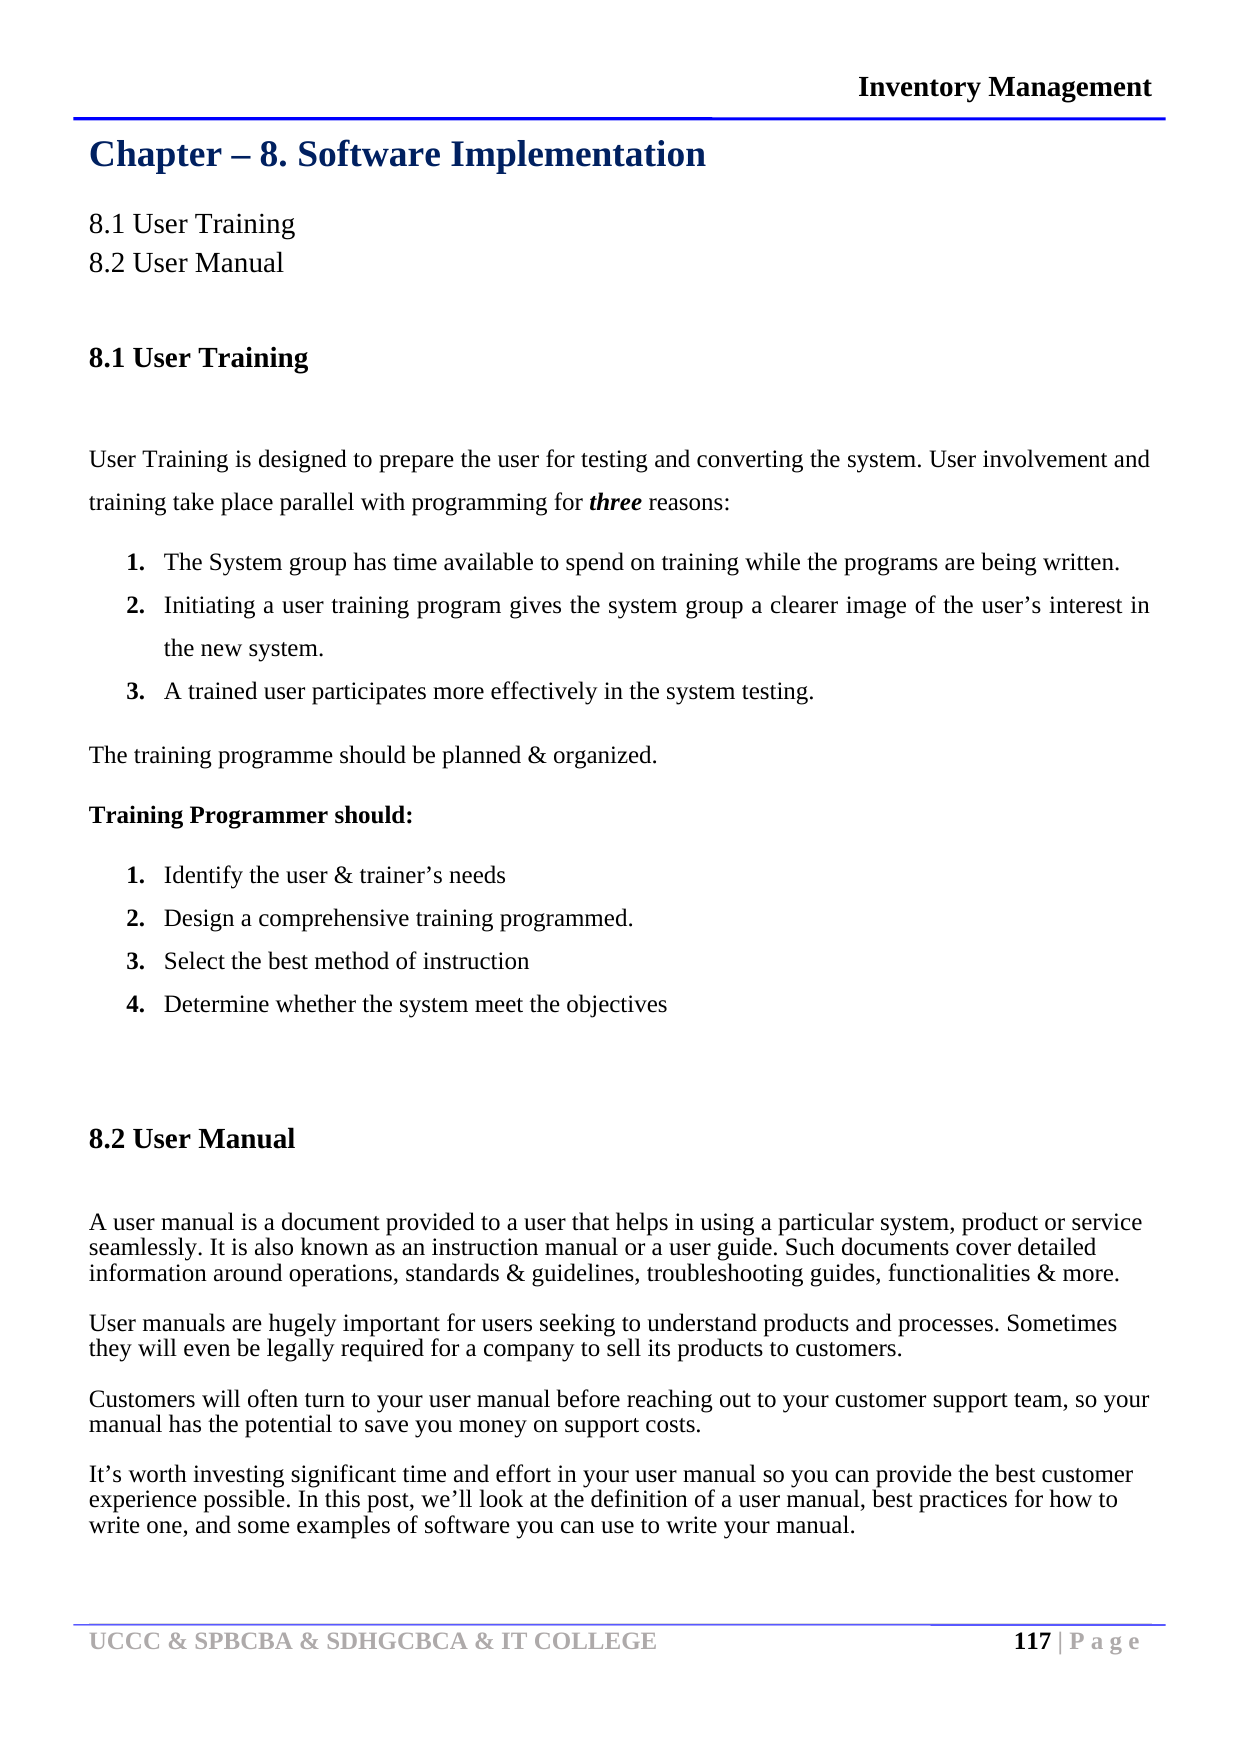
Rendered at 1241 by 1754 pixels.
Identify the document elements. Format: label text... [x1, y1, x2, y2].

list The System group has time available to spend on training while the programs are being written. [126, 547, 1152, 576]
text 8.2 User Manual [89, 245, 1152, 278]
text User manuals are hugely important for users seeking to understand products and processes. Sometimes they will even be legally required for a company to sell its products to customers. [89, 1311, 1152, 1362]
text Customers will often turn to your user manual before reaching out to your customer support team, so your manual has the potential to save you money on support costs. [89, 1387, 1152, 1437]
list Identify the user & trainer’s needs [126, 860, 1152, 888]
list Design a comprehensive training programmed. [126, 903, 1152, 932]
list Select the best method of instruction [126, 946, 1152, 975]
list Determine whether the system meet the objectives [126, 989, 1152, 1018]
text A user manual is a document provided to a user that helps in using a particular system, product or service seamlessly. It is also known as an instruction manual or a user guide. Such documents cover detailed information around operations, standards & guidelines, troubleshooting guides, functionalities & more. [89, 1210, 1152, 1286]
text The training programme should be planned & organized. [89, 740, 1152, 769]
text 8.1 User Training [89, 206, 1152, 240]
text Training Programmer should: [89, 800, 1152, 829]
text 8.1 User Training [89, 340, 1152, 374]
list Initiating a user training program gives the system group a clearer image of the user’s interest in the new system. [126, 590, 1152, 662]
text User Training is designed to prepare the user for testing and converting the system. User involvement and training take place parallel with programming for three reasons: [89, 444, 1152, 516]
list A trained user participates more effectively in the system testing. [126, 676, 1152, 705]
text 8.2 User Manual [89, 1121, 1152, 1155]
text It’s worth investing significant time and effort in your user manual so you can provide the best customer experience possible. In this post, we’ll look at the definition of a user manual, best practices for how to write one, and some examples of software you can use to write your manual. [89, 1462, 1152, 1538]
text Chapter – 8. Software Implementation [89, 132, 1152, 175]
